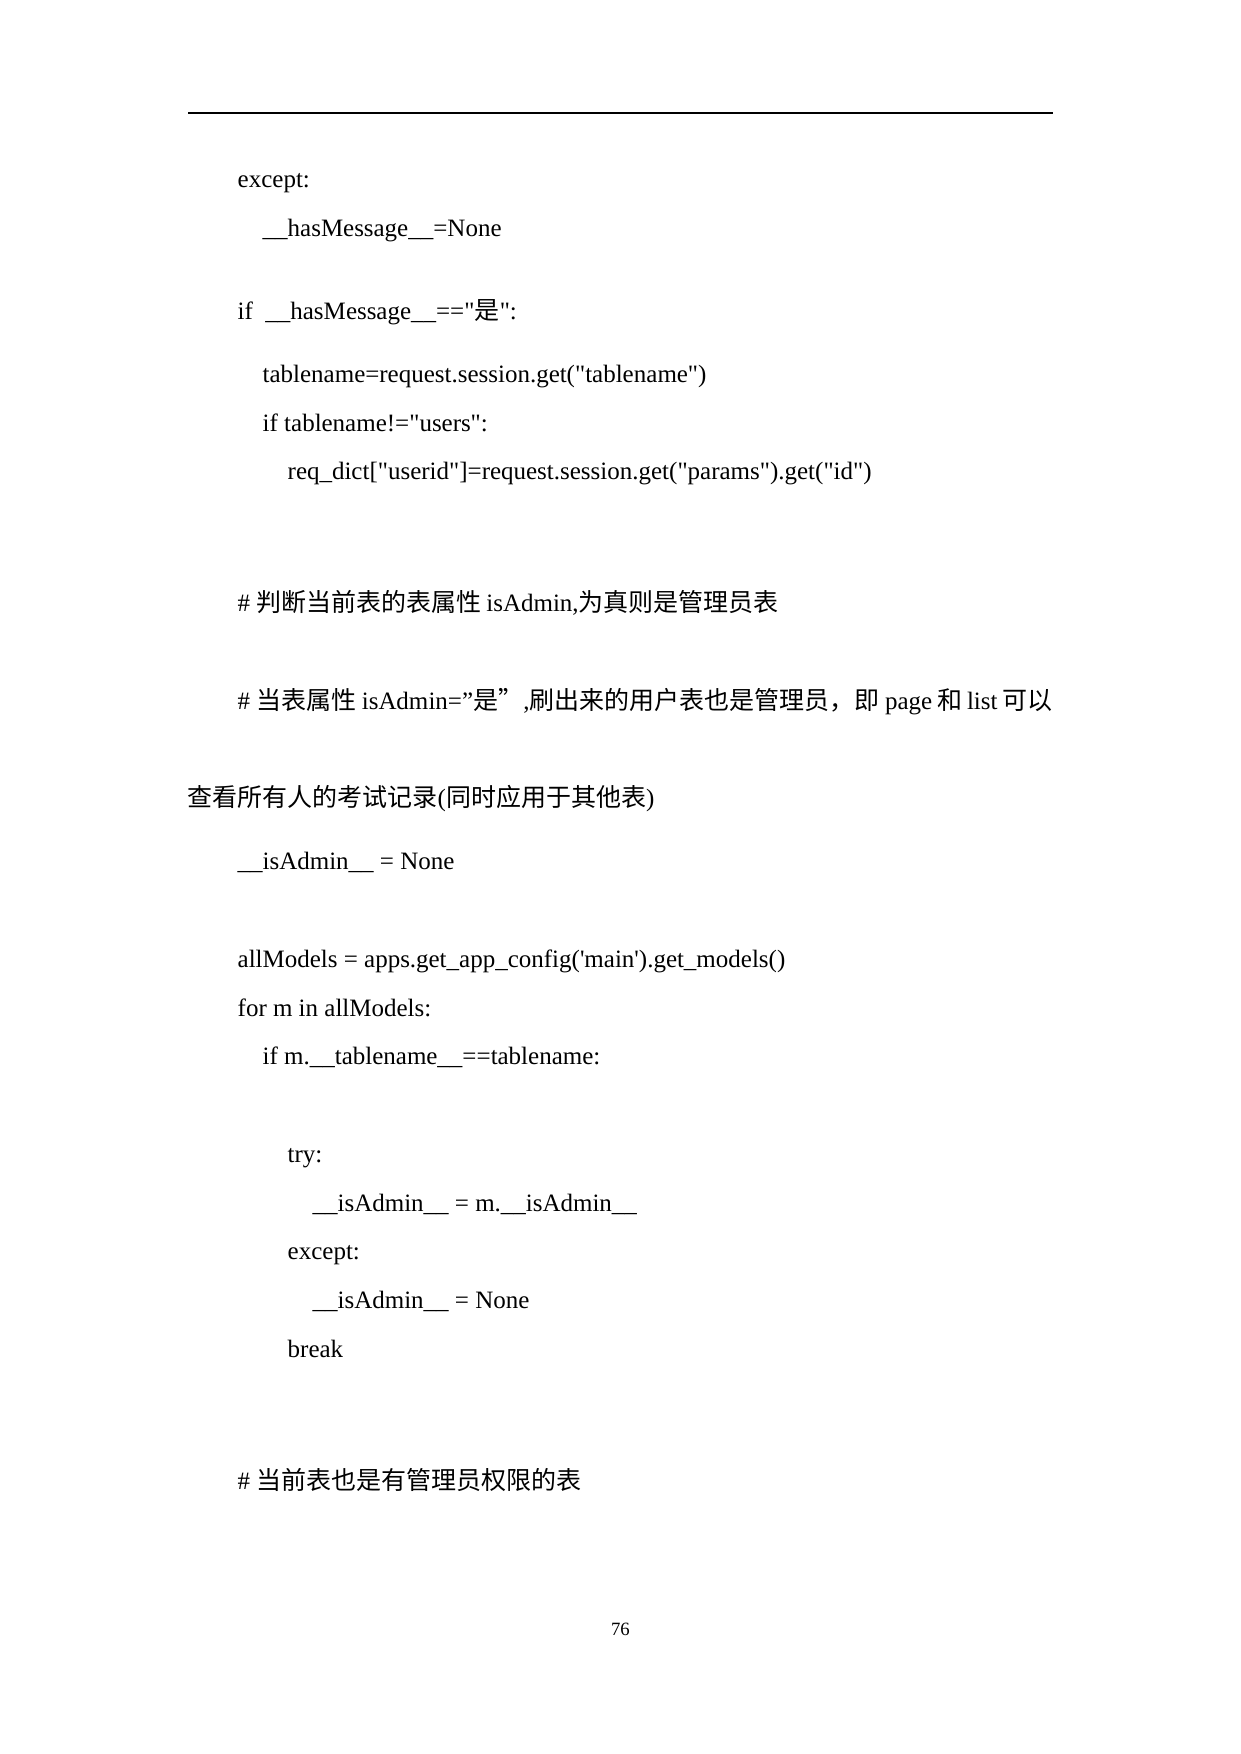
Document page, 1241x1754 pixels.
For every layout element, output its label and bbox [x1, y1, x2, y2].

text [187, 162, 1053, 1511]
